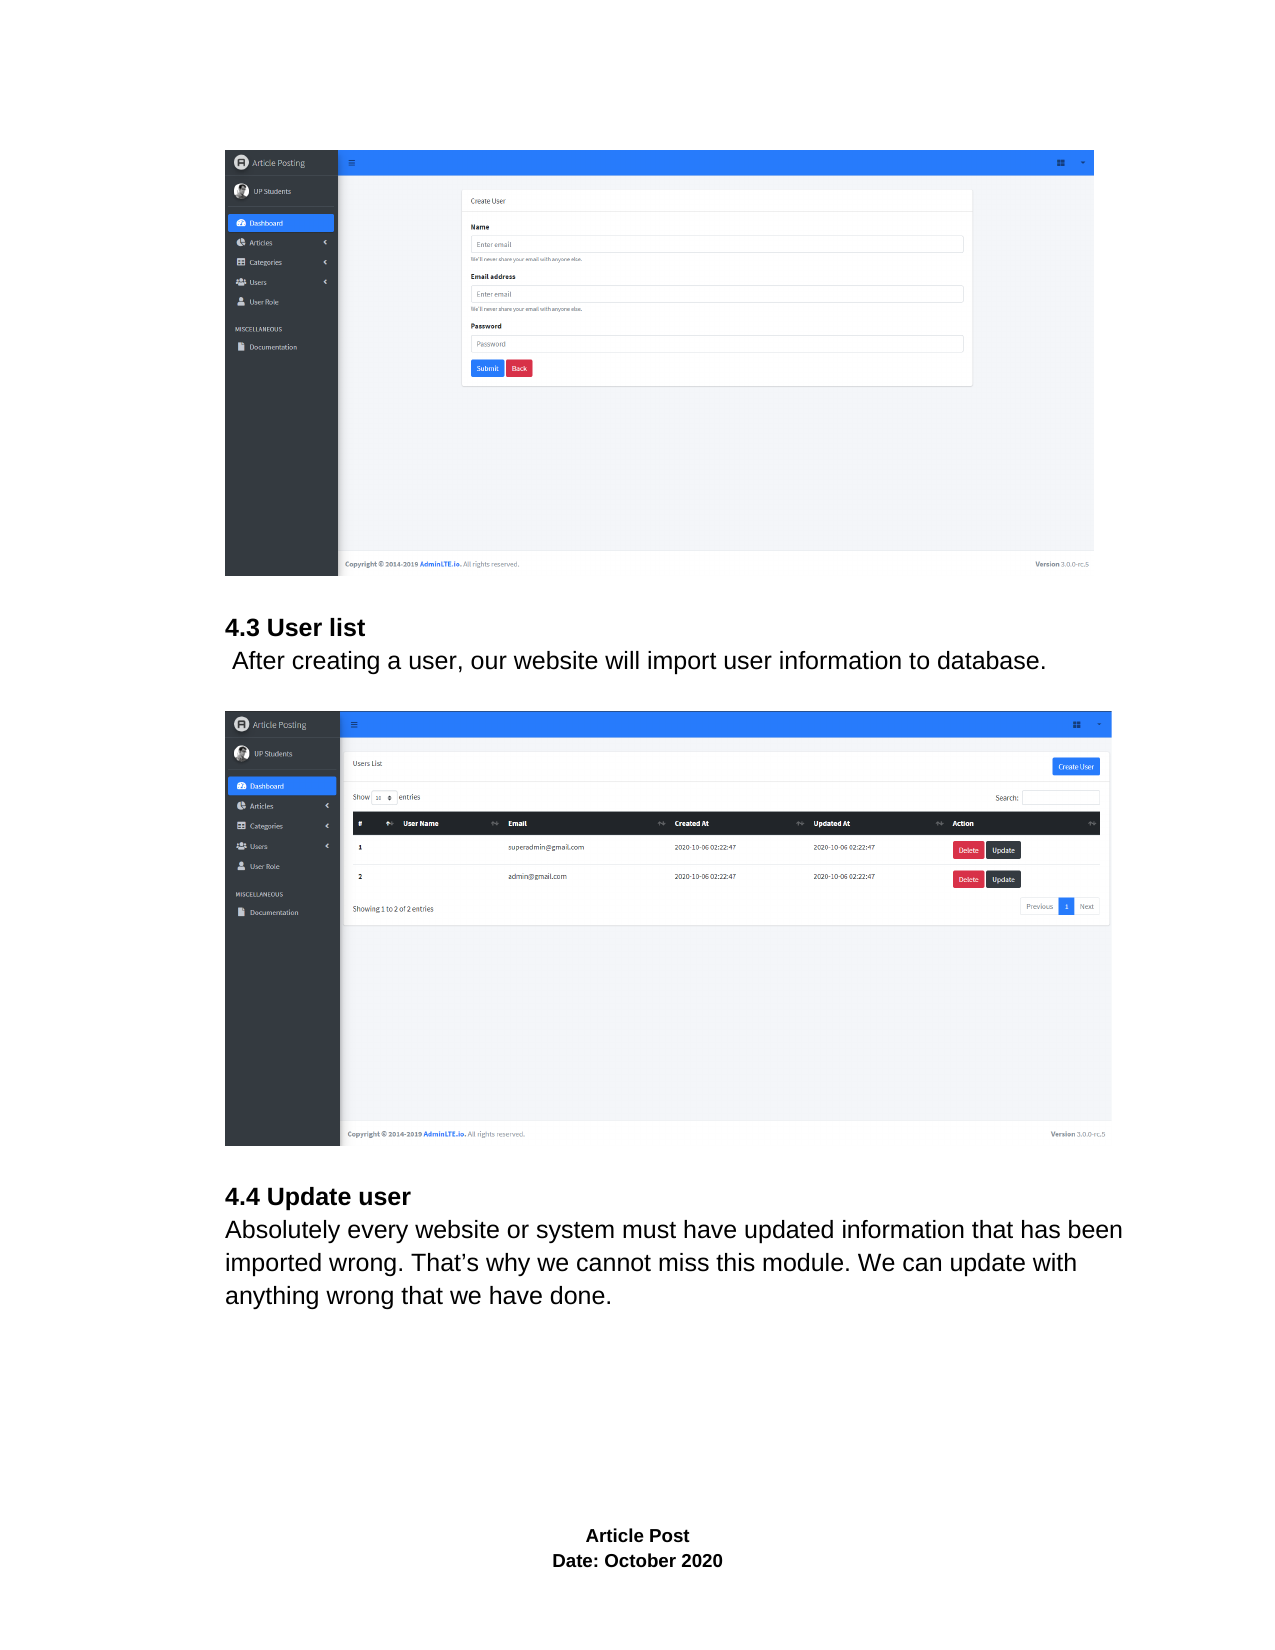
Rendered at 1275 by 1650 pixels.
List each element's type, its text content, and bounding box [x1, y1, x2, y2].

text 4.4 Update user [225, 1182, 1125, 1211]
text Absolutely every website or system must have updated information that has been imported wrong. That’s why we cannot miss this module. We can update with anything wrong that we have done. [225, 1215, 1125, 1310]
text 4.3 User list [225, 613, 1125, 641]
picture [225, 150, 1094, 576]
picture [225, 711, 1112, 1146]
text After creating a user, our website will import user information to database. [225, 646, 1125, 674]
